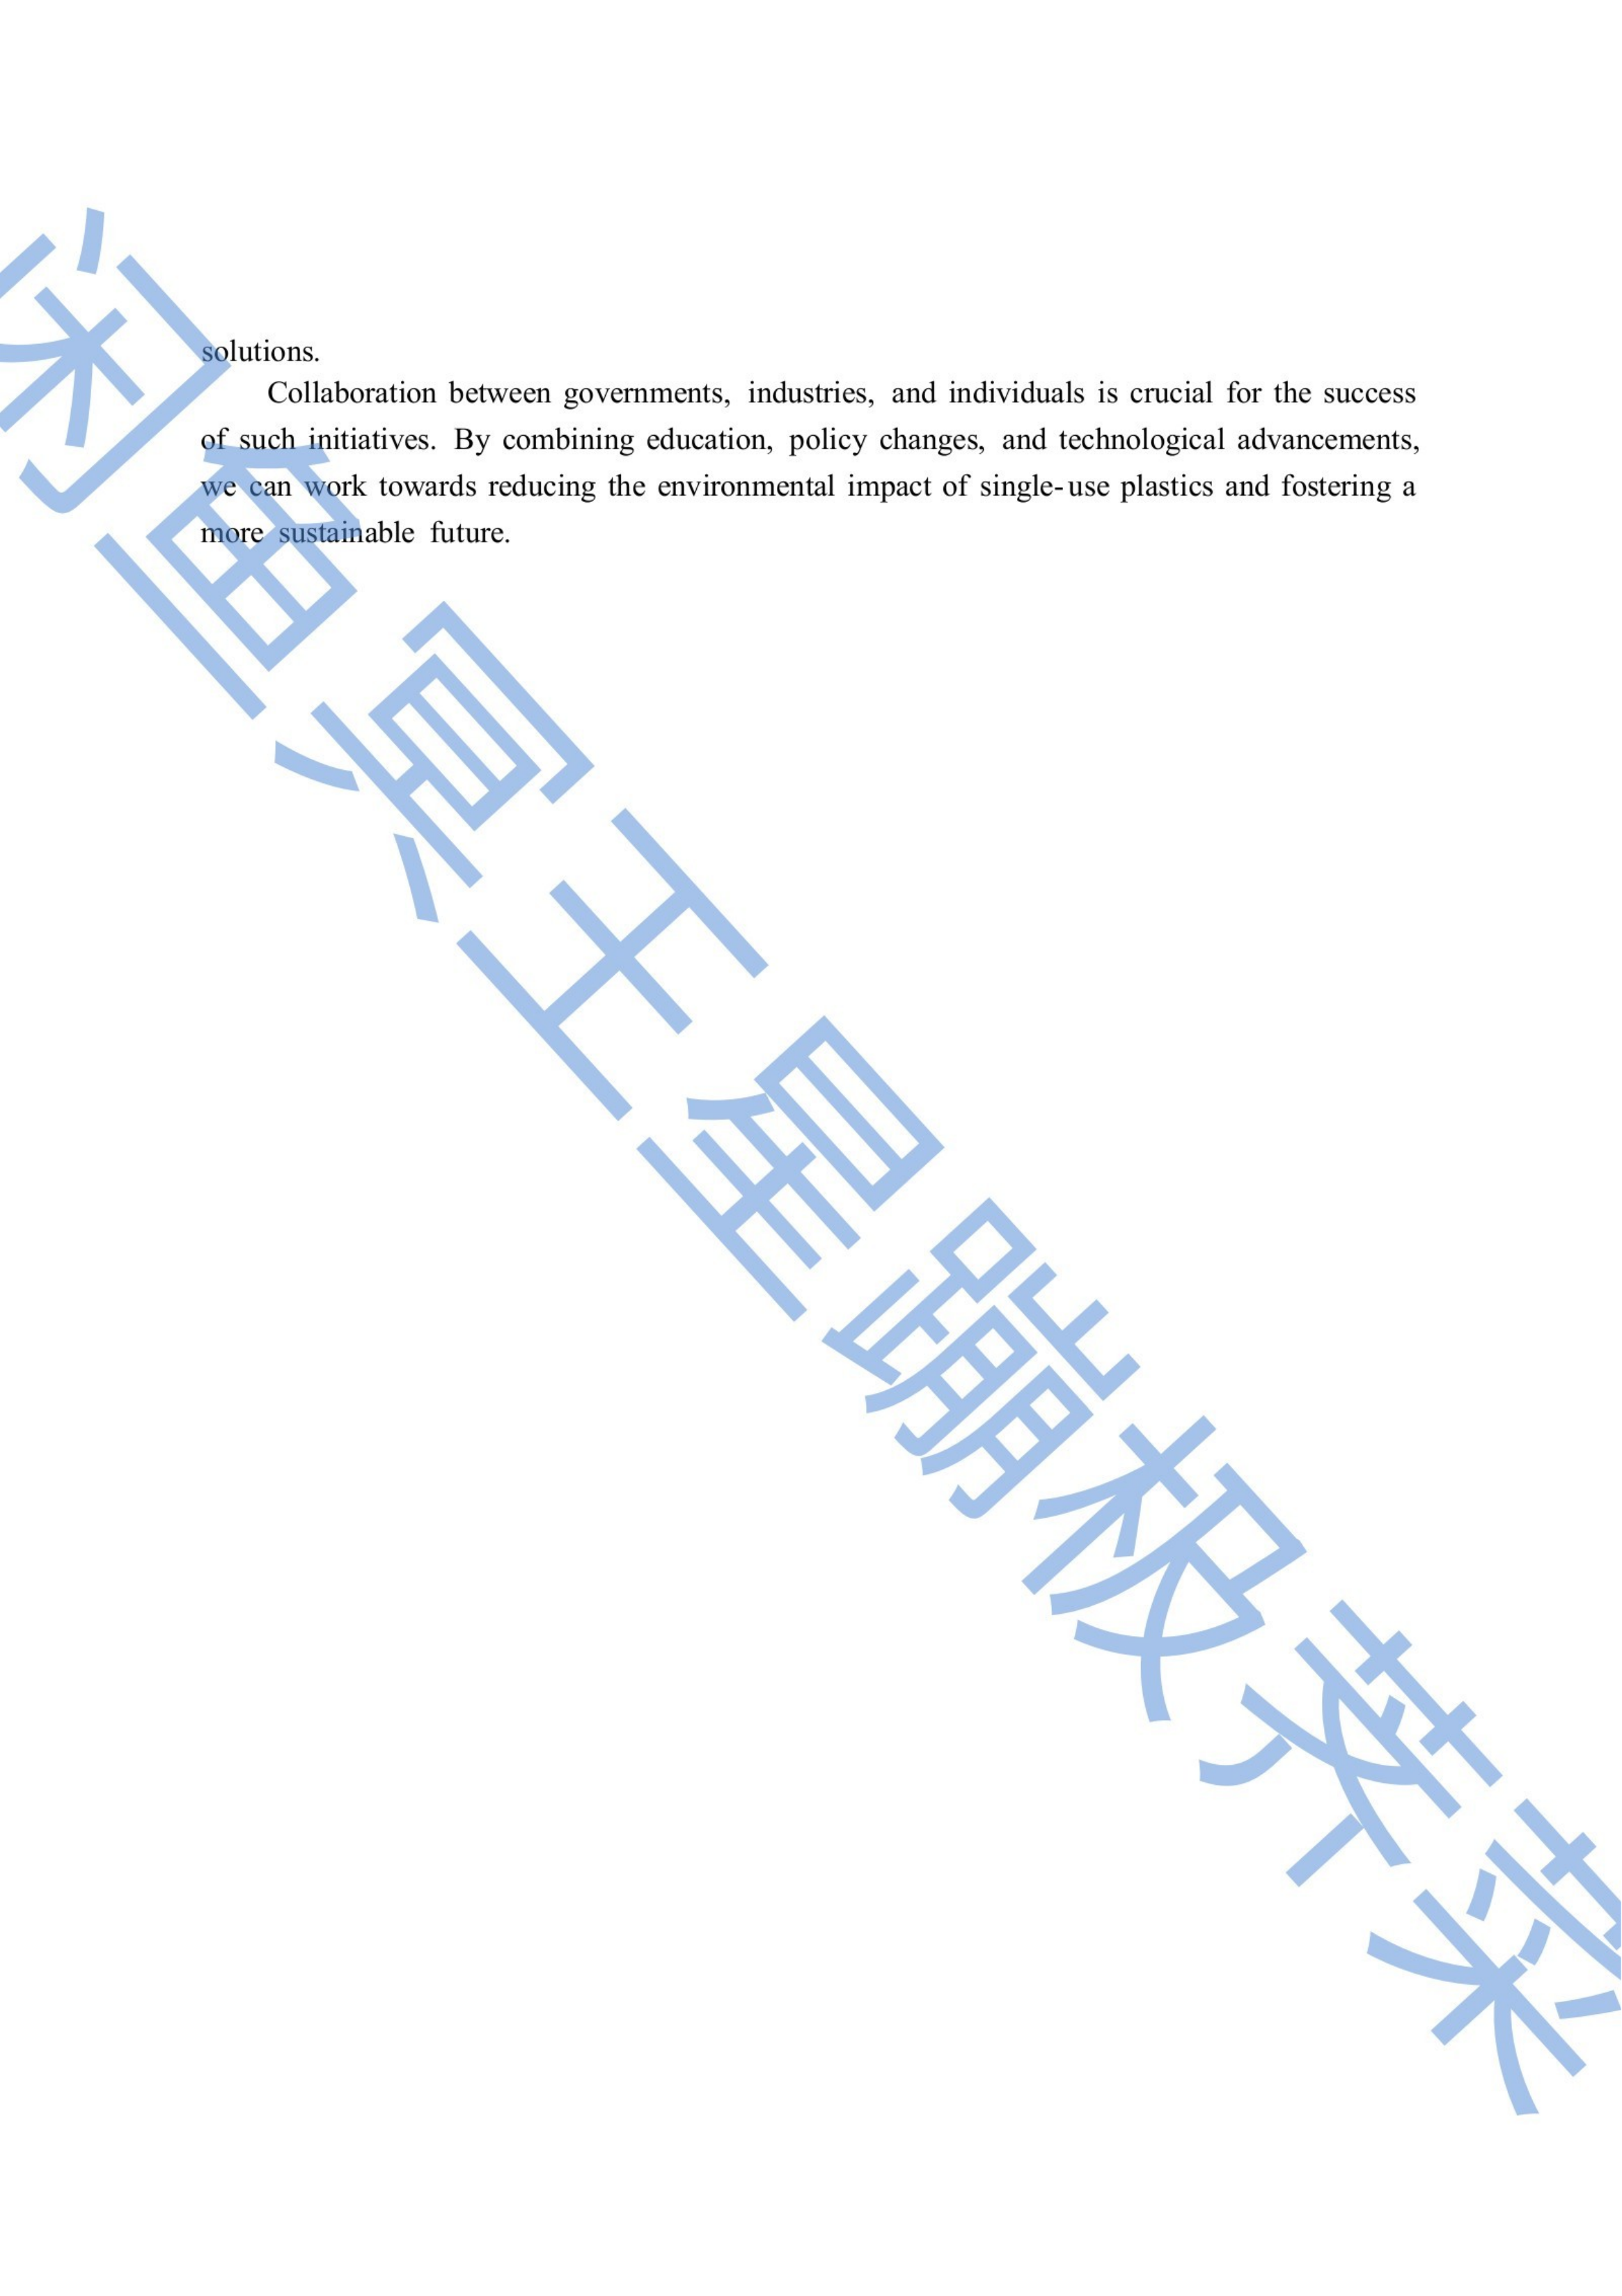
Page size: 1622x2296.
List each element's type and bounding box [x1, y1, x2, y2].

picture [0, 195, 1621, 2125]
